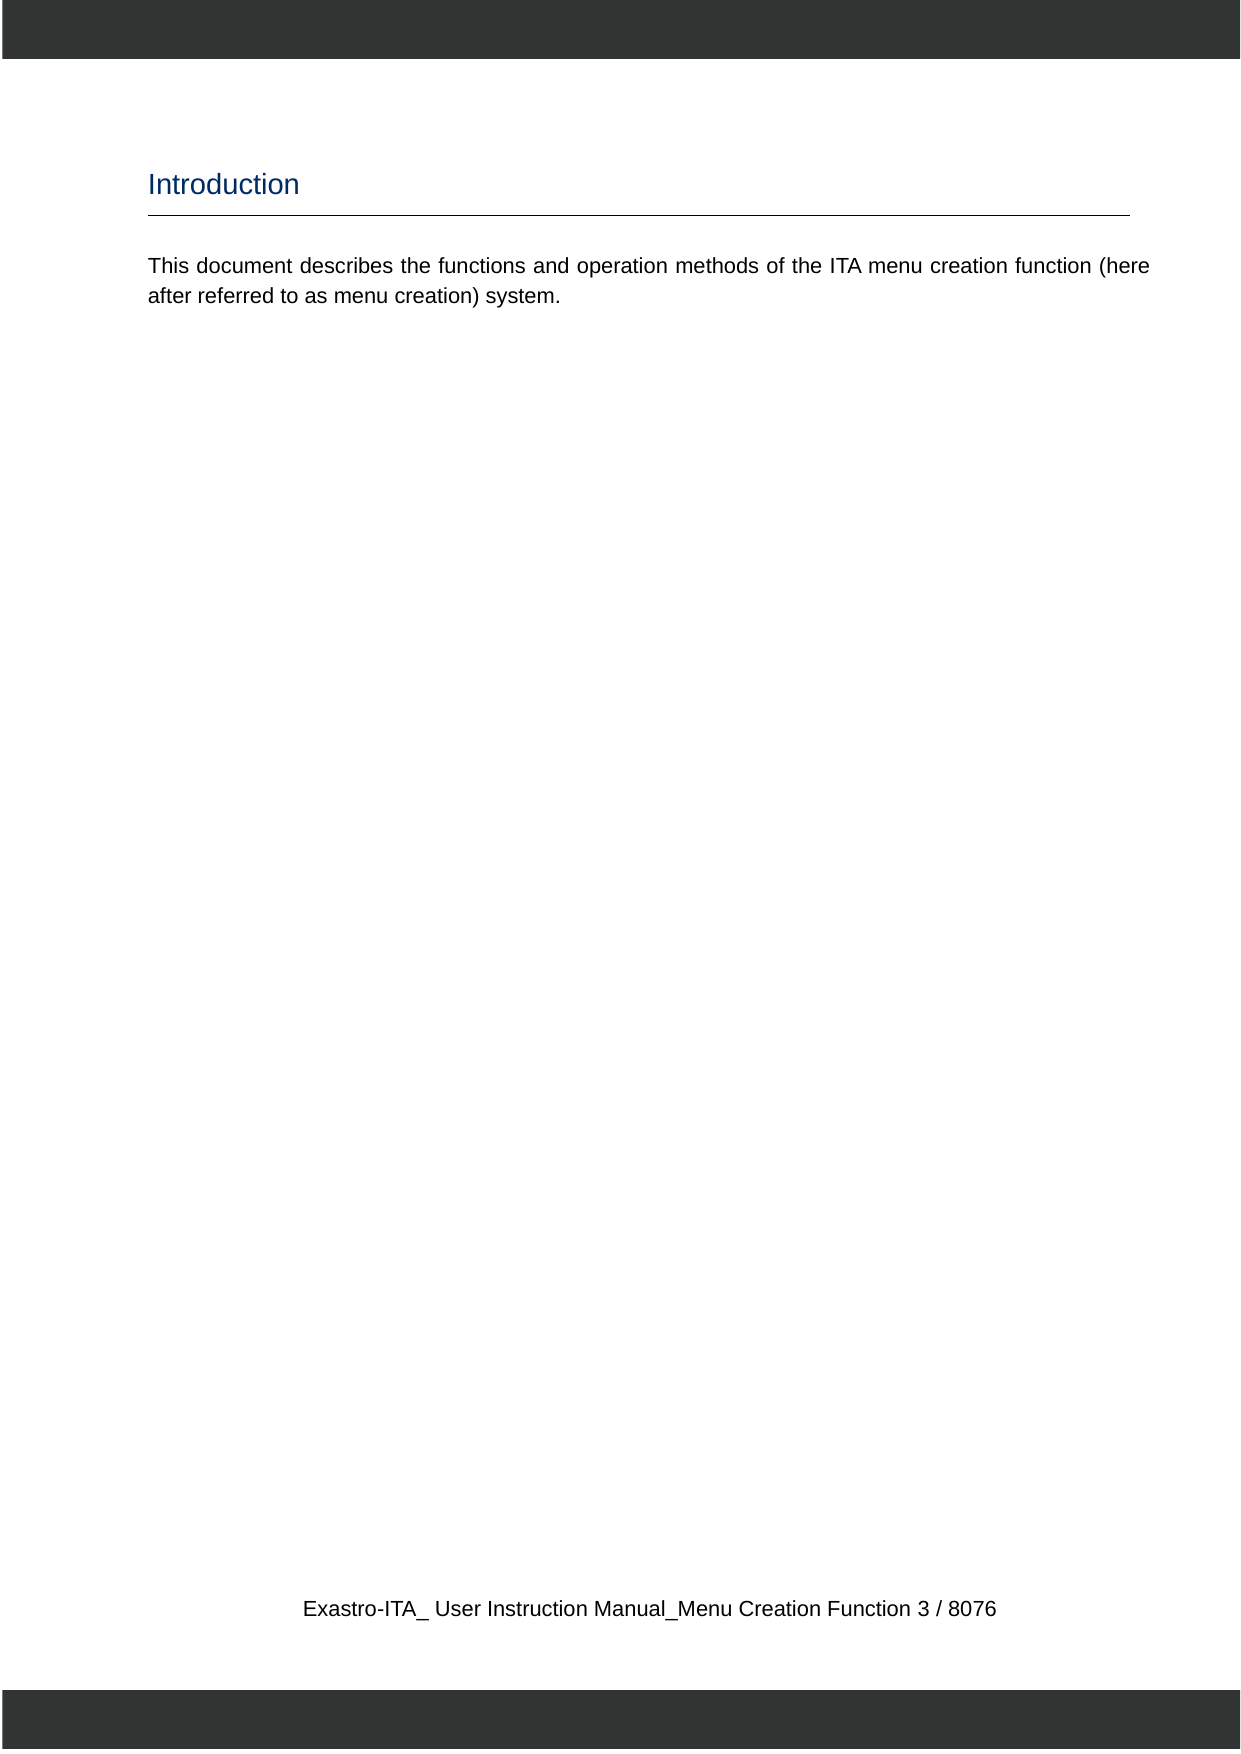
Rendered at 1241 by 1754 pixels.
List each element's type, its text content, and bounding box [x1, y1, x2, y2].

text This document describes the functions and operation methods of the ITA menu creation function (here after referred to as menu creation) system. [148, 251, 1152, 311]
picture [2, 0, 1241, 59]
picture [2, 1690, 1241, 1749]
subtitle Introduction [148, 154, 1130, 215]
